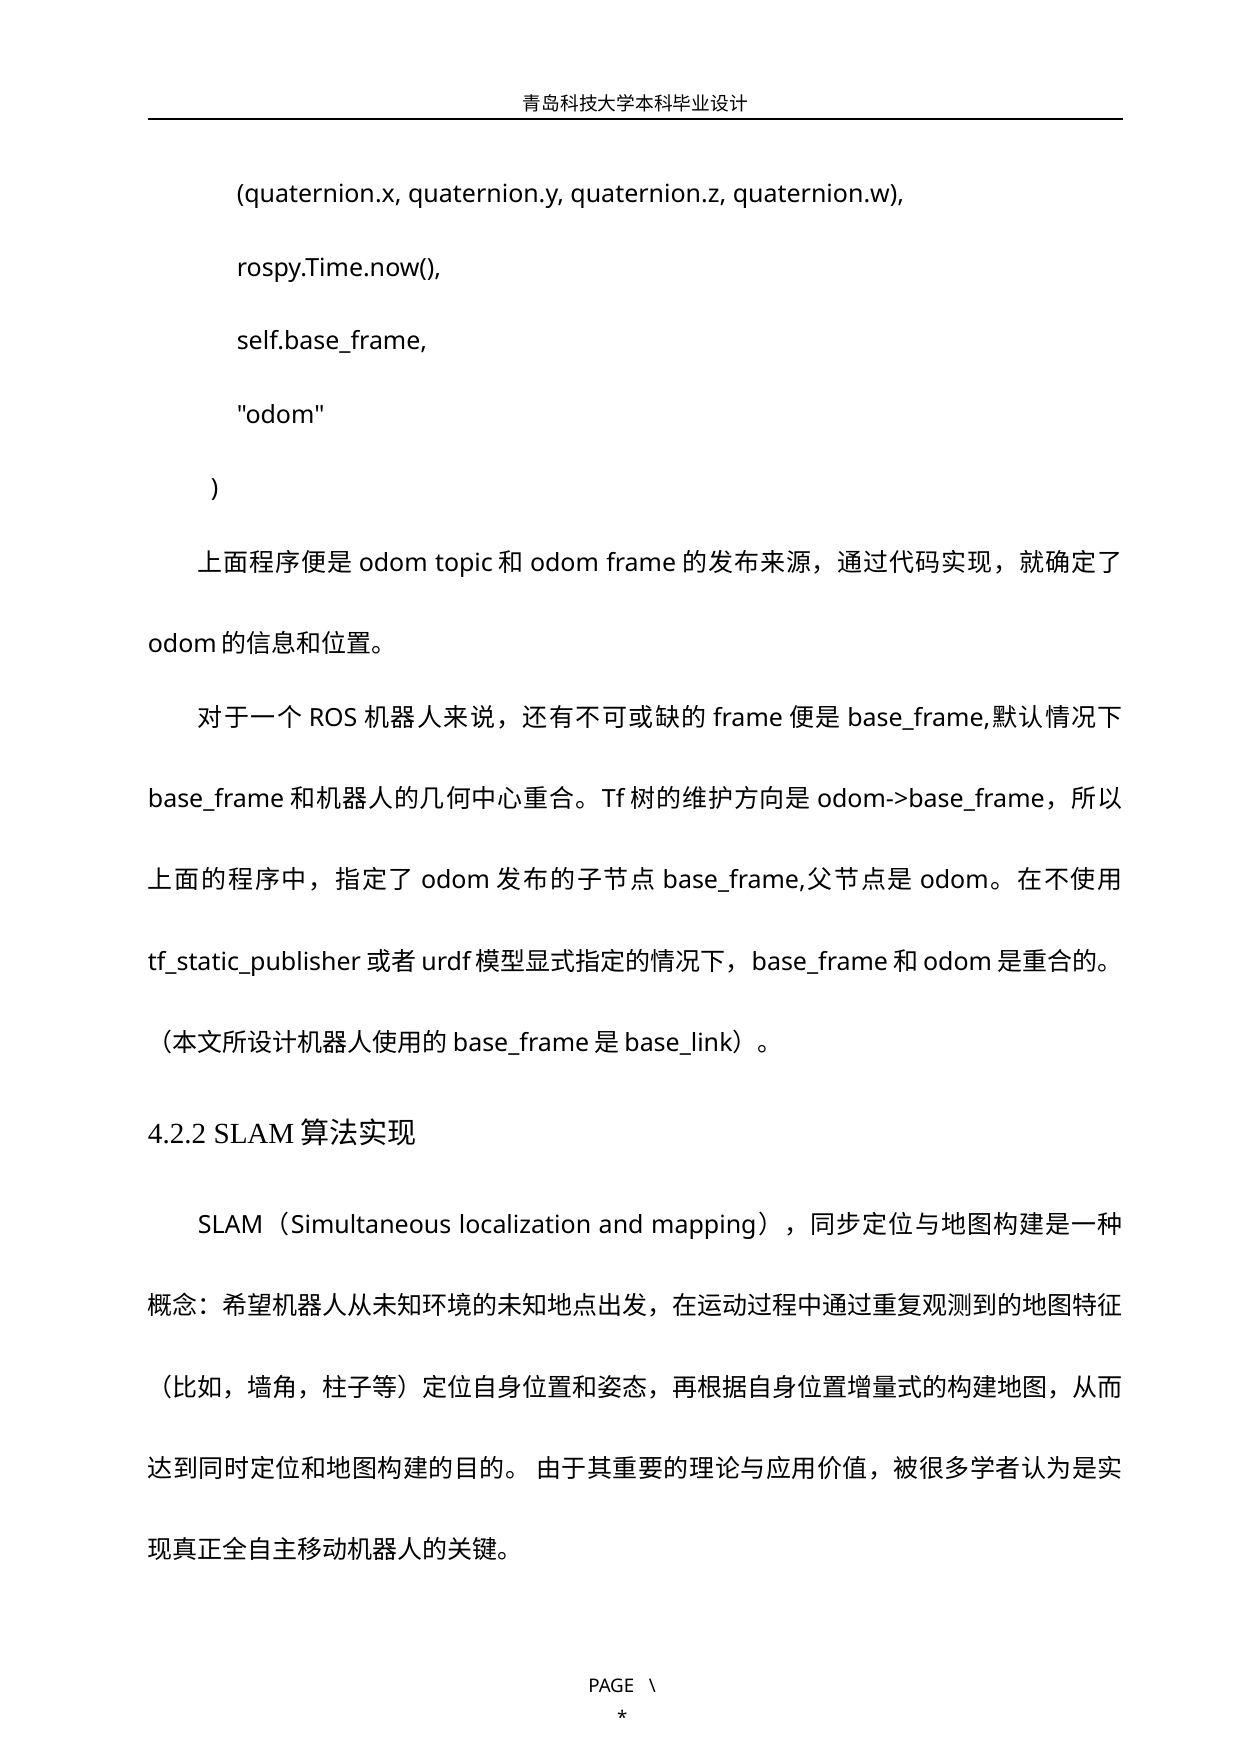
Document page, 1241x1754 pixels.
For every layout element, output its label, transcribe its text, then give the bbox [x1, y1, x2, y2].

text rospy.Time.now(), [148, 234, 1123, 299]
text ) [148, 454, 1123, 519]
text (quaternion.x, quaternion.y, quaternion.z, quaternion.w), [148, 161, 1123, 226]
text 对于一个ROS机器人来说，还有不可或缺的frame便是base_frame,默认情况下base_frame和机器人的几何中心重合。Tf树的维护方向是odom->base_frame，所以上面的程序中，指定了odom发布的子节点base_frame,父节点是odom。在不使用tf_static_publisher或者urdf模型显式指定的情况下，base_frame和odom是重合的。（本文所设计机器人使用的base_frame是base_link）。 [148, 683, 1123, 1073]
text SLAM（Simultaneous localization and mapping），同步定位与地图构建是一种概念：希望机器人从未知环境的未知地点出发，在运动过程中通过重复观测到的地图特征（比如，墙角，柱子等）定位自身位置和姿态，再根据自身位置增量式的构建地图，从而达到同时定位和地图构建的目的。 由于其重要的理论与应用价值，被很多学者认为是实现真正全自主移动机器人的关键。 [148, 1190, 1123, 1580]
text self.base_frame, [148, 307, 1123, 372]
text 上面程序便是odom topic和odom frame的发布来源，通过代码实现，就确定了odom的信息和位置。 [148, 528, 1123, 674]
text "odom" [148, 381, 1123, 446]
subtitle 4.2.2 SLAM算法实现 [148, 1098, 1123, 1163]
